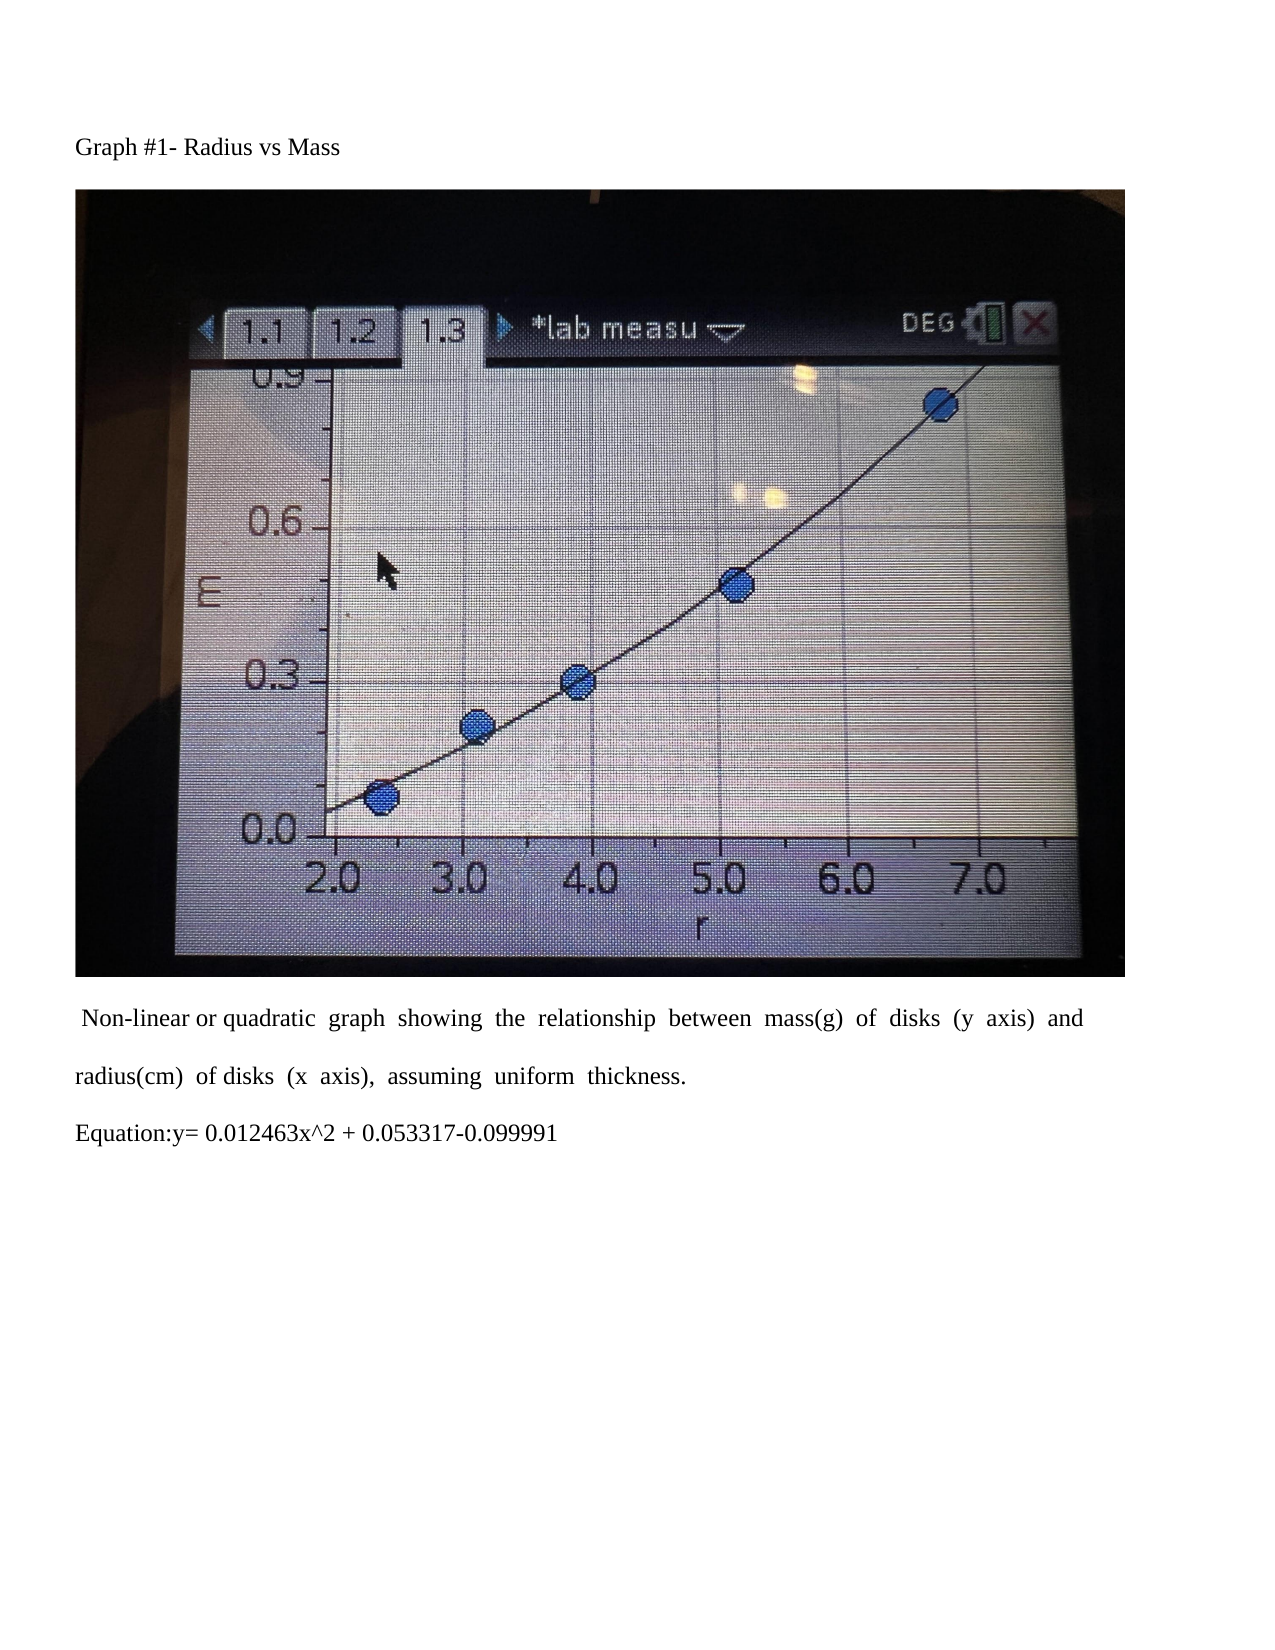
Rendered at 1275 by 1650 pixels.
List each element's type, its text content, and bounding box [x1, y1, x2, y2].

picture [77, 190, 1124, 977]
text Non-linear or quadratic graph showing the relationship between mass(g) of disks (y axis) and radius(cm) of disks (x axis), assuming uniform thickness. [75, 1003, 1200, 1090]
text Equation:y= 0.012463x^2 + 0.053317-0.099991 [75, 1118, 1200, 1147]
text Graph #1- Radius vs Mass [75, 132, 1200, 161]
